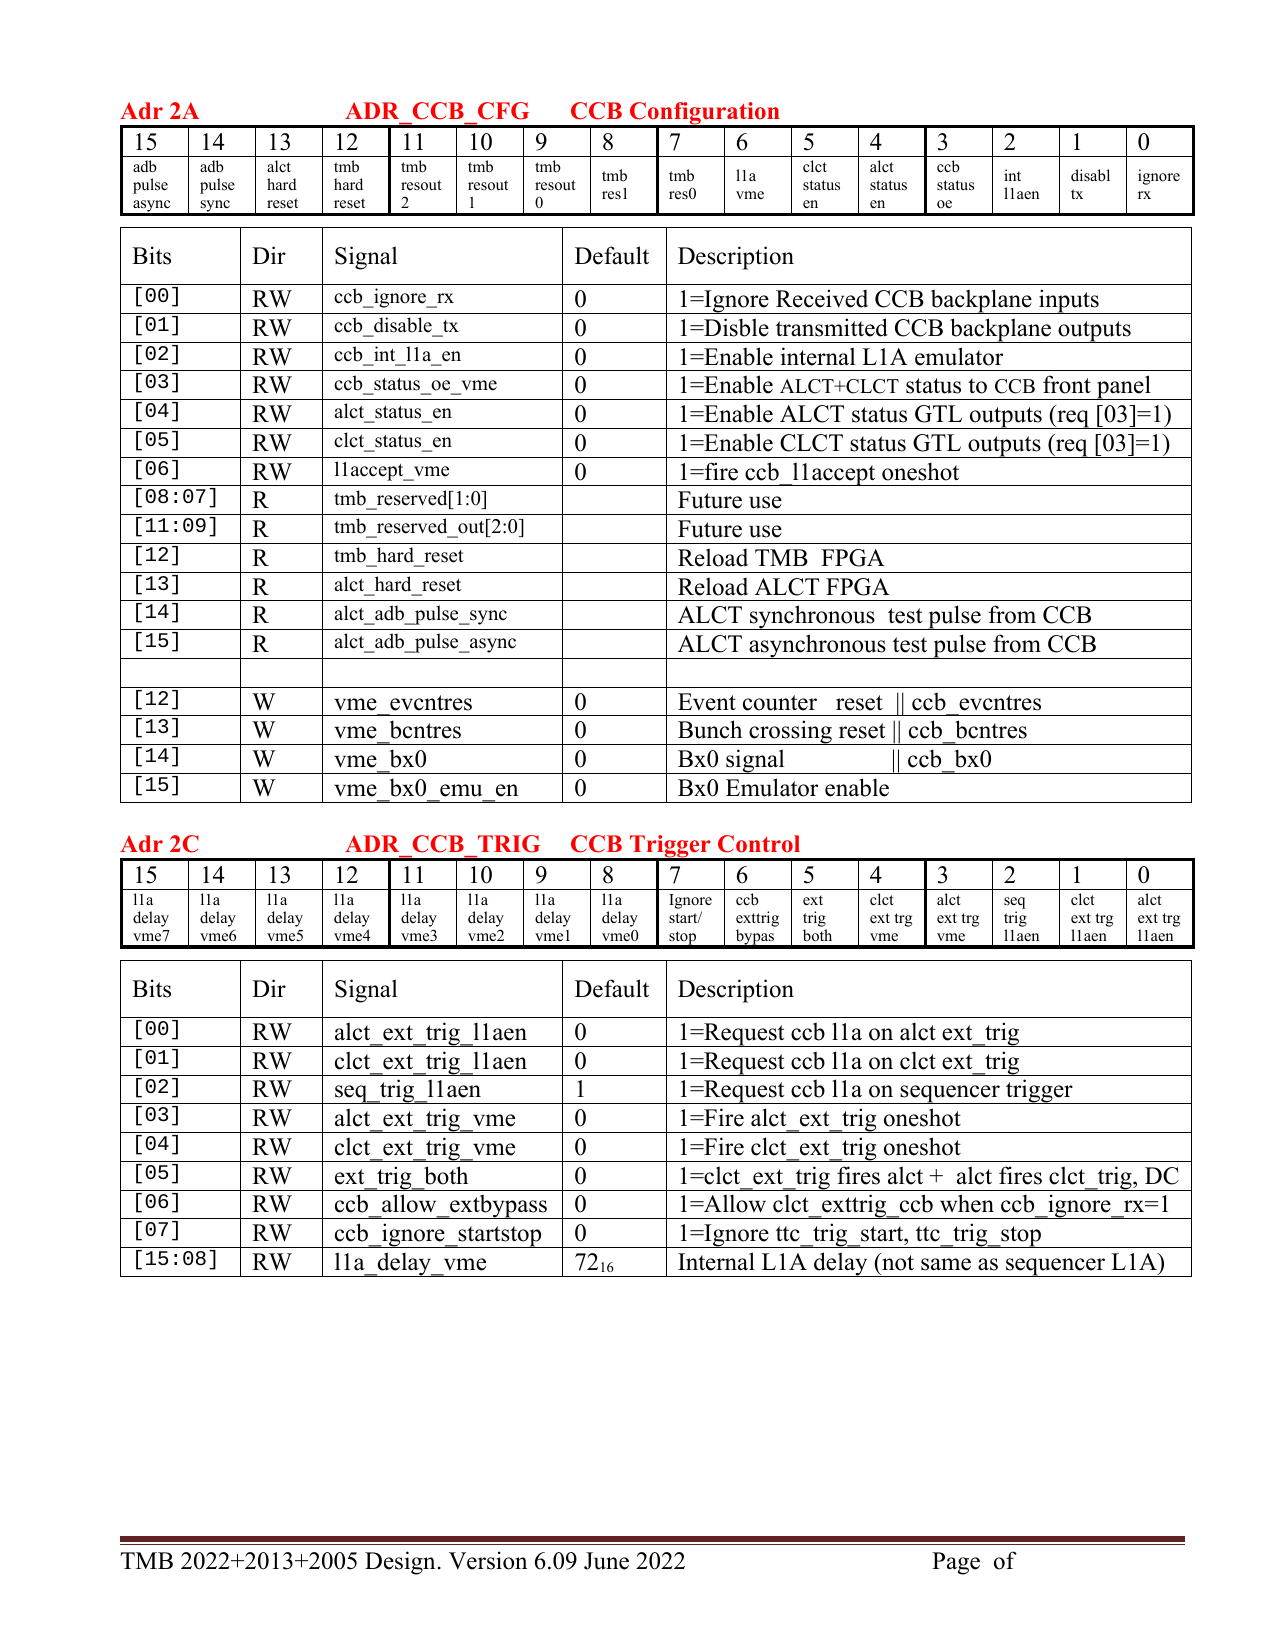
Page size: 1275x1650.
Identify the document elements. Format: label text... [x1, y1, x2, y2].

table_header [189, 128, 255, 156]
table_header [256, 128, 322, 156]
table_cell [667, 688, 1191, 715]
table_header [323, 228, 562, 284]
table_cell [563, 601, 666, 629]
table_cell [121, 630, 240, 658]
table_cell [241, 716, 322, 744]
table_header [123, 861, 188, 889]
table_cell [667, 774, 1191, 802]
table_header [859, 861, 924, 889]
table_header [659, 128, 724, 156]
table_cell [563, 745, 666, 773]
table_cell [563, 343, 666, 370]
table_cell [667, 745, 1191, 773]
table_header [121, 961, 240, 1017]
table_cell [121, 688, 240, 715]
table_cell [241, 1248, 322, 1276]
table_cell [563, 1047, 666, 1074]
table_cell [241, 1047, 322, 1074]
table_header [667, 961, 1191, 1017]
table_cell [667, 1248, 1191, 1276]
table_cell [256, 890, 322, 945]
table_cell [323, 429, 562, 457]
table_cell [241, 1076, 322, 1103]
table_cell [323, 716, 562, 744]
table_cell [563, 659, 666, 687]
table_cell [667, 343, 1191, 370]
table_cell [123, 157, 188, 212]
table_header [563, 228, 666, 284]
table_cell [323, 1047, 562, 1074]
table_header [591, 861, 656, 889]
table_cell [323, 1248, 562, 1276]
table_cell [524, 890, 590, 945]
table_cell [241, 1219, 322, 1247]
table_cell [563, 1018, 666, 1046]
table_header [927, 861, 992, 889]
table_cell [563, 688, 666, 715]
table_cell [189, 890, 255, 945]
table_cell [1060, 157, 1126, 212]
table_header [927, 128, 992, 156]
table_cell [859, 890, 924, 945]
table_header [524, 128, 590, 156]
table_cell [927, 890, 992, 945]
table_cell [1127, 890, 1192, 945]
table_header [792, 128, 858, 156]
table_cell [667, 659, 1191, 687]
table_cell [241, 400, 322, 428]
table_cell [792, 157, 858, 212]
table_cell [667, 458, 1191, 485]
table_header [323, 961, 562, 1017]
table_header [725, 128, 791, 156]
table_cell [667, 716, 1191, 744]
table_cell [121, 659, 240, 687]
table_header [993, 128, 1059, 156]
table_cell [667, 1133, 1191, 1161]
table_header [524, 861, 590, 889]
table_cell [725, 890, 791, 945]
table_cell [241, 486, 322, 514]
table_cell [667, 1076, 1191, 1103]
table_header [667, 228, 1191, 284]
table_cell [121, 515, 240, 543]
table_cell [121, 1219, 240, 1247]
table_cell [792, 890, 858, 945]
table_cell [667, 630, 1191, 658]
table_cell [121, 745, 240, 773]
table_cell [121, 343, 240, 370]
subtitle Adr 2C ADR_CCB_TRIG CCB Trigger Control [120, 830, 1185, 858]
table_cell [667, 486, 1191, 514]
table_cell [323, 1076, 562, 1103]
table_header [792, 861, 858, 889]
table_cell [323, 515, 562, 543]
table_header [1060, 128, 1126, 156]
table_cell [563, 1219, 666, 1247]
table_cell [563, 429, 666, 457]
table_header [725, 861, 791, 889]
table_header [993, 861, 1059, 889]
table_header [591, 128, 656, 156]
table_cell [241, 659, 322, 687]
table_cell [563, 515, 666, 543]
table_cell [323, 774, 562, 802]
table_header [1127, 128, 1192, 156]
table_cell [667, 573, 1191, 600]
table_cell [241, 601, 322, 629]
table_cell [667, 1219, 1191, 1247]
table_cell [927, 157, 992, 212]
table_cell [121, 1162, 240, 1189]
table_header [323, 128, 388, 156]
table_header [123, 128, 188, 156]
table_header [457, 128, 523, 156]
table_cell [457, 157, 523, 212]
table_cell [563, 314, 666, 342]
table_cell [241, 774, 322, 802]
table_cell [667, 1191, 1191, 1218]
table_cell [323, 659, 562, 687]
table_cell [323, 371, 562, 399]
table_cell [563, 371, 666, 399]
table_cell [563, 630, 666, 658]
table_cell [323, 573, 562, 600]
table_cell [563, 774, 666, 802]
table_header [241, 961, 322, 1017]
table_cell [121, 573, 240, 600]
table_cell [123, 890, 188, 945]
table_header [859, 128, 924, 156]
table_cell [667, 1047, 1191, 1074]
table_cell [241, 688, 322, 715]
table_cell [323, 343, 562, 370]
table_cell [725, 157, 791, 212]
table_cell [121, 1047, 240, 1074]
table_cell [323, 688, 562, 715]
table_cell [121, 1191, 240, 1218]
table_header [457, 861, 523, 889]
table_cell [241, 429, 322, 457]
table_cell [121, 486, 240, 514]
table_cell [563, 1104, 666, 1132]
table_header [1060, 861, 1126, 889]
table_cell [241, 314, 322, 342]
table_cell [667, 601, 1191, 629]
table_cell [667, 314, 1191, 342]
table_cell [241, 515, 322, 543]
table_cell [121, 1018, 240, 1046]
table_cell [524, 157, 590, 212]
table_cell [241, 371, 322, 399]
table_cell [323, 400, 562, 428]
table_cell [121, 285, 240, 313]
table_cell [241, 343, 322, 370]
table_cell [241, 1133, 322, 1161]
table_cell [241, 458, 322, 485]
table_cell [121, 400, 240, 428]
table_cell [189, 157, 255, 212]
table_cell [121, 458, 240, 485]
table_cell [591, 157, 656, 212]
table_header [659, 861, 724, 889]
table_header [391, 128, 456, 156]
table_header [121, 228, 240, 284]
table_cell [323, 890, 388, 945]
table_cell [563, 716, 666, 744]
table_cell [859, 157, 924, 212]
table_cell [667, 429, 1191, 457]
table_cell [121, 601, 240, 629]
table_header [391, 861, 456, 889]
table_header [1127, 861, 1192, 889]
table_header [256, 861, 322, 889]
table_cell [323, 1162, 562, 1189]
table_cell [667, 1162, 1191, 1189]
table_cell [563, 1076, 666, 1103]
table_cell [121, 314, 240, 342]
subtitle Adr 2A ADR_CCB_CFG CCB Configuration [120, 97, 1185, 125]
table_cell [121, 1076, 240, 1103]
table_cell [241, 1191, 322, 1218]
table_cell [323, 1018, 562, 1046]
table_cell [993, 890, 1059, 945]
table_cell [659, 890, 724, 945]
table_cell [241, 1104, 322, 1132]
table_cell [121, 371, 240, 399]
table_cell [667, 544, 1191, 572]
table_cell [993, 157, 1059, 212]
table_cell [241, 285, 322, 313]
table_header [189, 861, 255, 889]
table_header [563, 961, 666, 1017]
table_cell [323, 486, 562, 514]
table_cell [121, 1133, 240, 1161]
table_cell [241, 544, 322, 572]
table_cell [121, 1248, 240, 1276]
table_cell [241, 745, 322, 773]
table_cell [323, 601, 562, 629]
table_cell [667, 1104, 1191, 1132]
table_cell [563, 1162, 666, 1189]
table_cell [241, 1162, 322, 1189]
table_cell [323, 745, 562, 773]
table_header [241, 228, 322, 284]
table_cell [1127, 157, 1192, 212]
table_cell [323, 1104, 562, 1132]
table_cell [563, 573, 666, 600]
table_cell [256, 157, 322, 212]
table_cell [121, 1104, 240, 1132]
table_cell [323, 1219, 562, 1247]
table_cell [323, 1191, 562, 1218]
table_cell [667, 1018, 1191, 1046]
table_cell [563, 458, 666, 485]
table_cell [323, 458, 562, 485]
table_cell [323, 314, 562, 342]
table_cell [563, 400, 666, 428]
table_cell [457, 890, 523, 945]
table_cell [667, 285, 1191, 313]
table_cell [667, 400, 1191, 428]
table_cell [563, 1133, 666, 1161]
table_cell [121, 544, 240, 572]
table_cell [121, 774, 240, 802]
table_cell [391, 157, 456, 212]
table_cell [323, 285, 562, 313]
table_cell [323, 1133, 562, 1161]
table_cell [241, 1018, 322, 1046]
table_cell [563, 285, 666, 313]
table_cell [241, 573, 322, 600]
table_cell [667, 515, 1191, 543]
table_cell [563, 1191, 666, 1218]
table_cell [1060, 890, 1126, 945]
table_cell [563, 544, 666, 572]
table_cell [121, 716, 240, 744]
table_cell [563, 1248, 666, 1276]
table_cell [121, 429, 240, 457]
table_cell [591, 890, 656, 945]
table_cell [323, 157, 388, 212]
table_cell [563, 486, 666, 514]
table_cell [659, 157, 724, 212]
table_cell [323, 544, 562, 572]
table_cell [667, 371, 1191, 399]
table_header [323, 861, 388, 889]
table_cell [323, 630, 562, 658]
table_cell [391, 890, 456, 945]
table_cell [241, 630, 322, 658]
